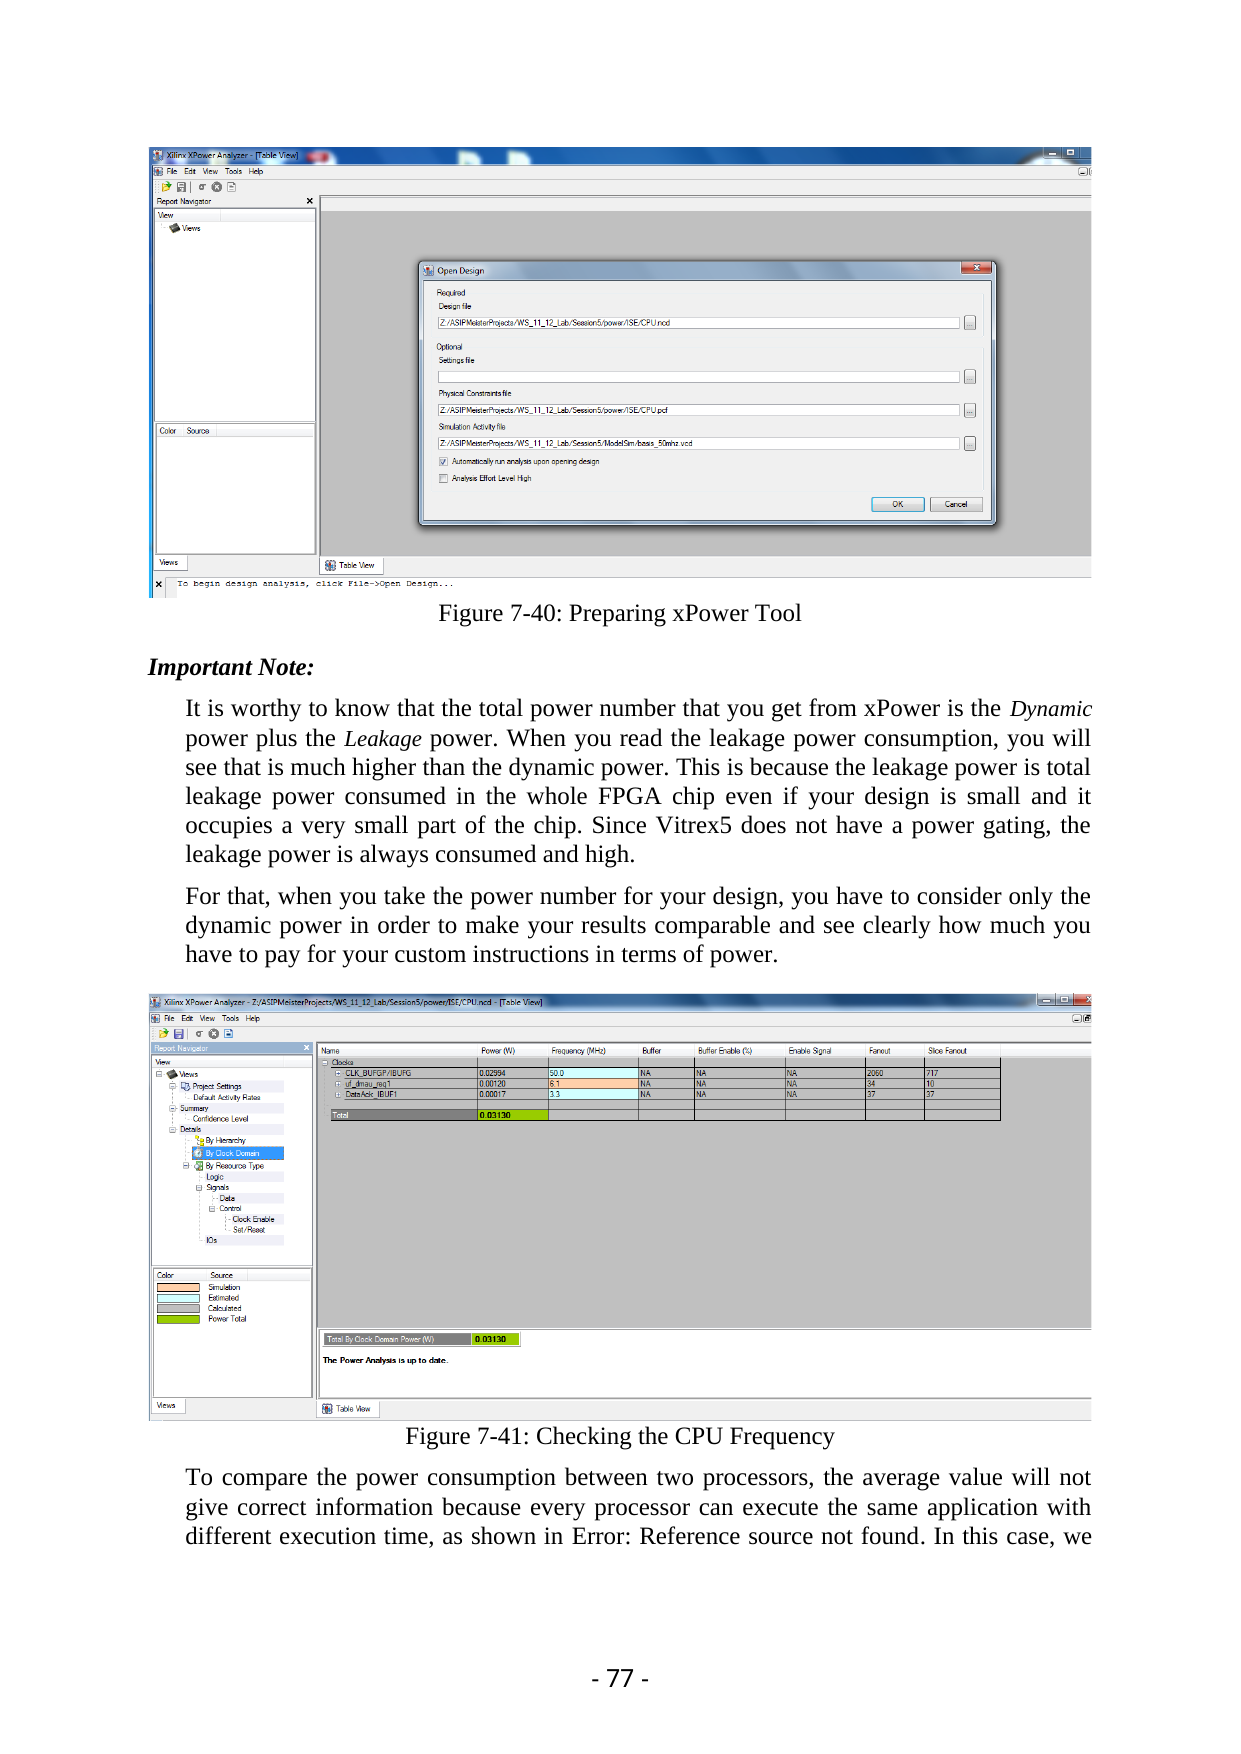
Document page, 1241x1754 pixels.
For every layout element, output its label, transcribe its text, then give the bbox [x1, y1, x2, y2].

text Important Note: [148, 651, 1092, 681]
text It is worthy to know that the total power number that you get from xPower is the Dynamic power plus the Leakage power. When you read the leakage power consumption, you will see that is much higher than the dynamic power. This is because the leakage power is total leakage power consumed in the whole FPGA chip even if your design is small and it occupies a very small part of the chip. Since Vitrex5 does not have a power gating, the leakage power is always consumed and high. [185, 693, 1092, 868]
picture [148, 993, 1092, 1421]
picture [148, 147, 1092, 598]
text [185, 1462, 1092, 1549]
text For that, when you take the power number for your design, you have to consider only the dynamic power in order to make your results comparable and see clearly how much you have to pay for your custom instructions in terms of power. [185, 881, 1092, 968]
